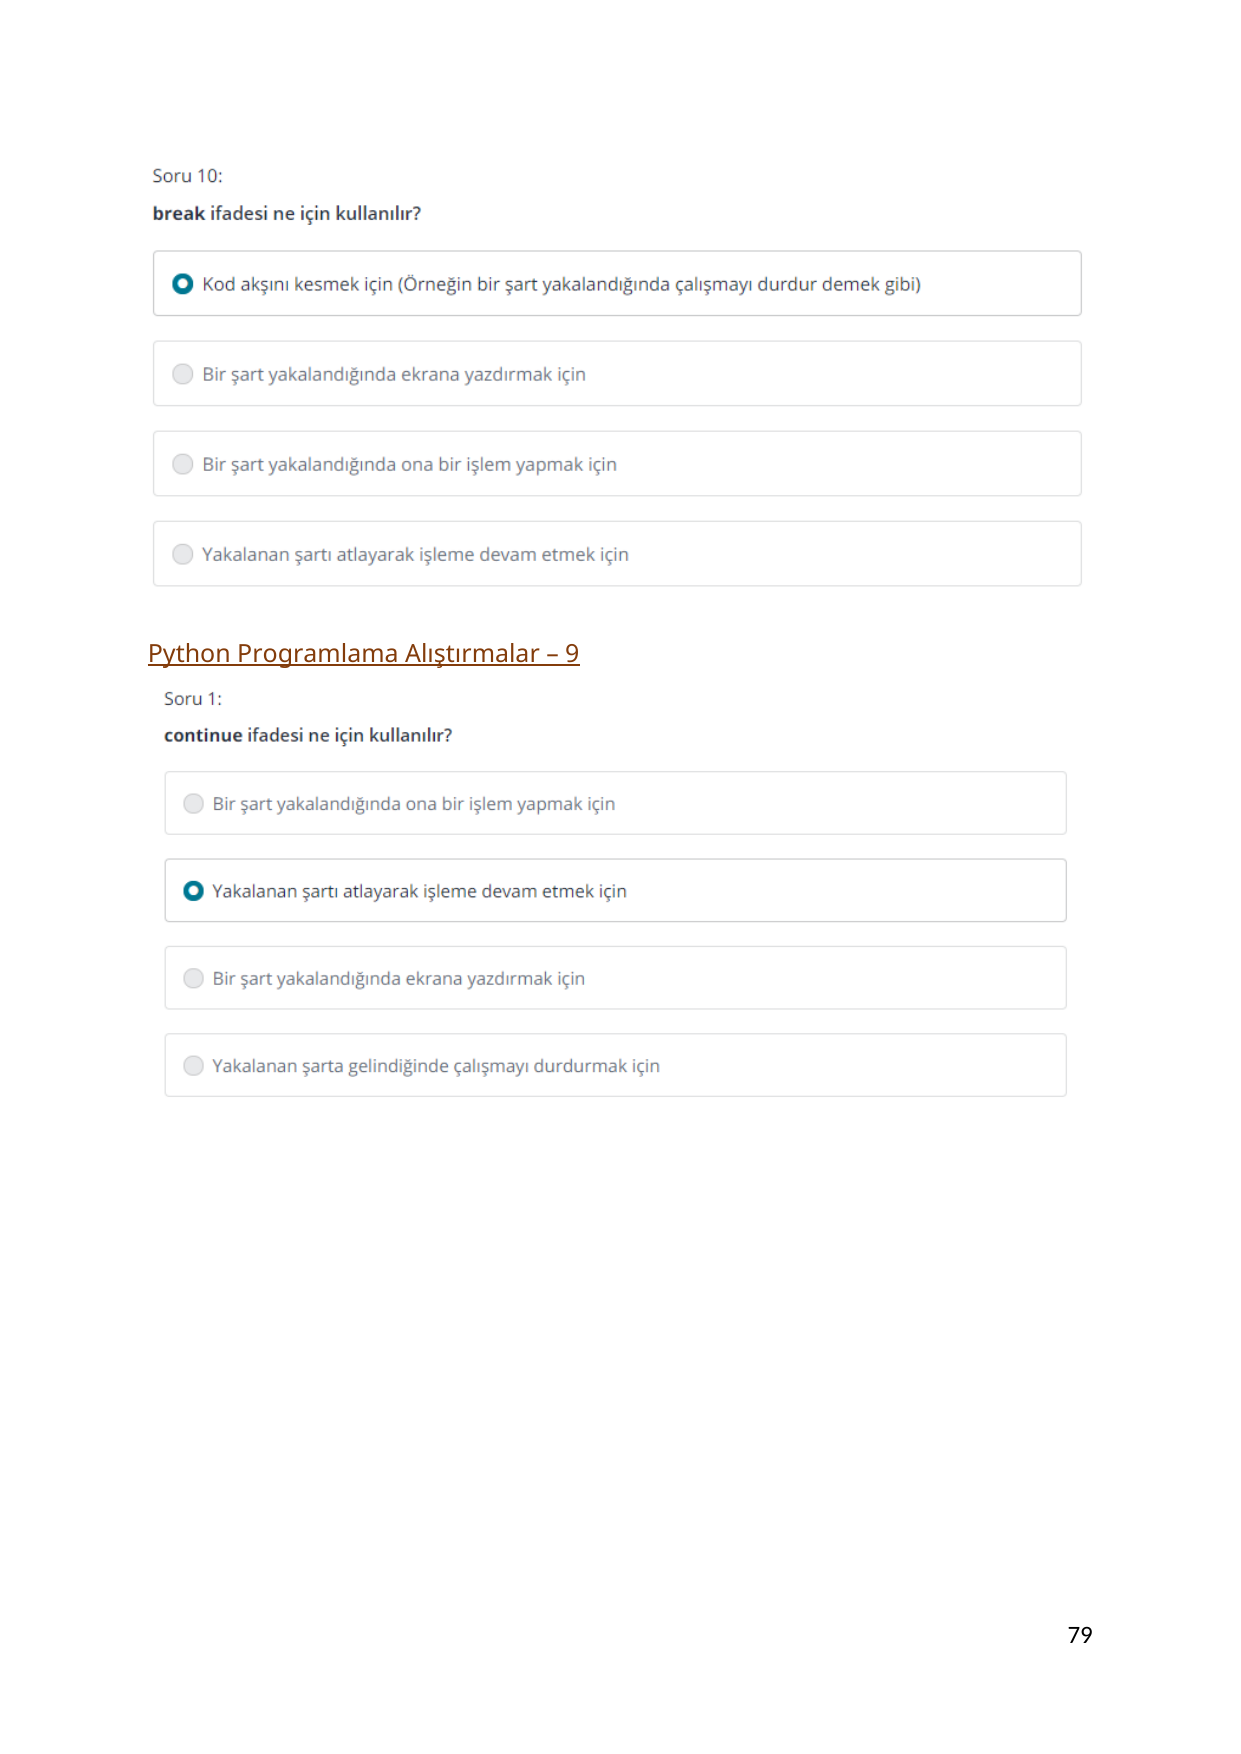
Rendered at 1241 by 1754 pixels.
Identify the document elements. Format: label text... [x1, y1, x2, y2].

picture [147, 147, 1093, 617]
picture [147, 672, 1093, 1123]
subtitle Python Programlama Alıştırmalar – 9 [148, 636, 1092, 669]
